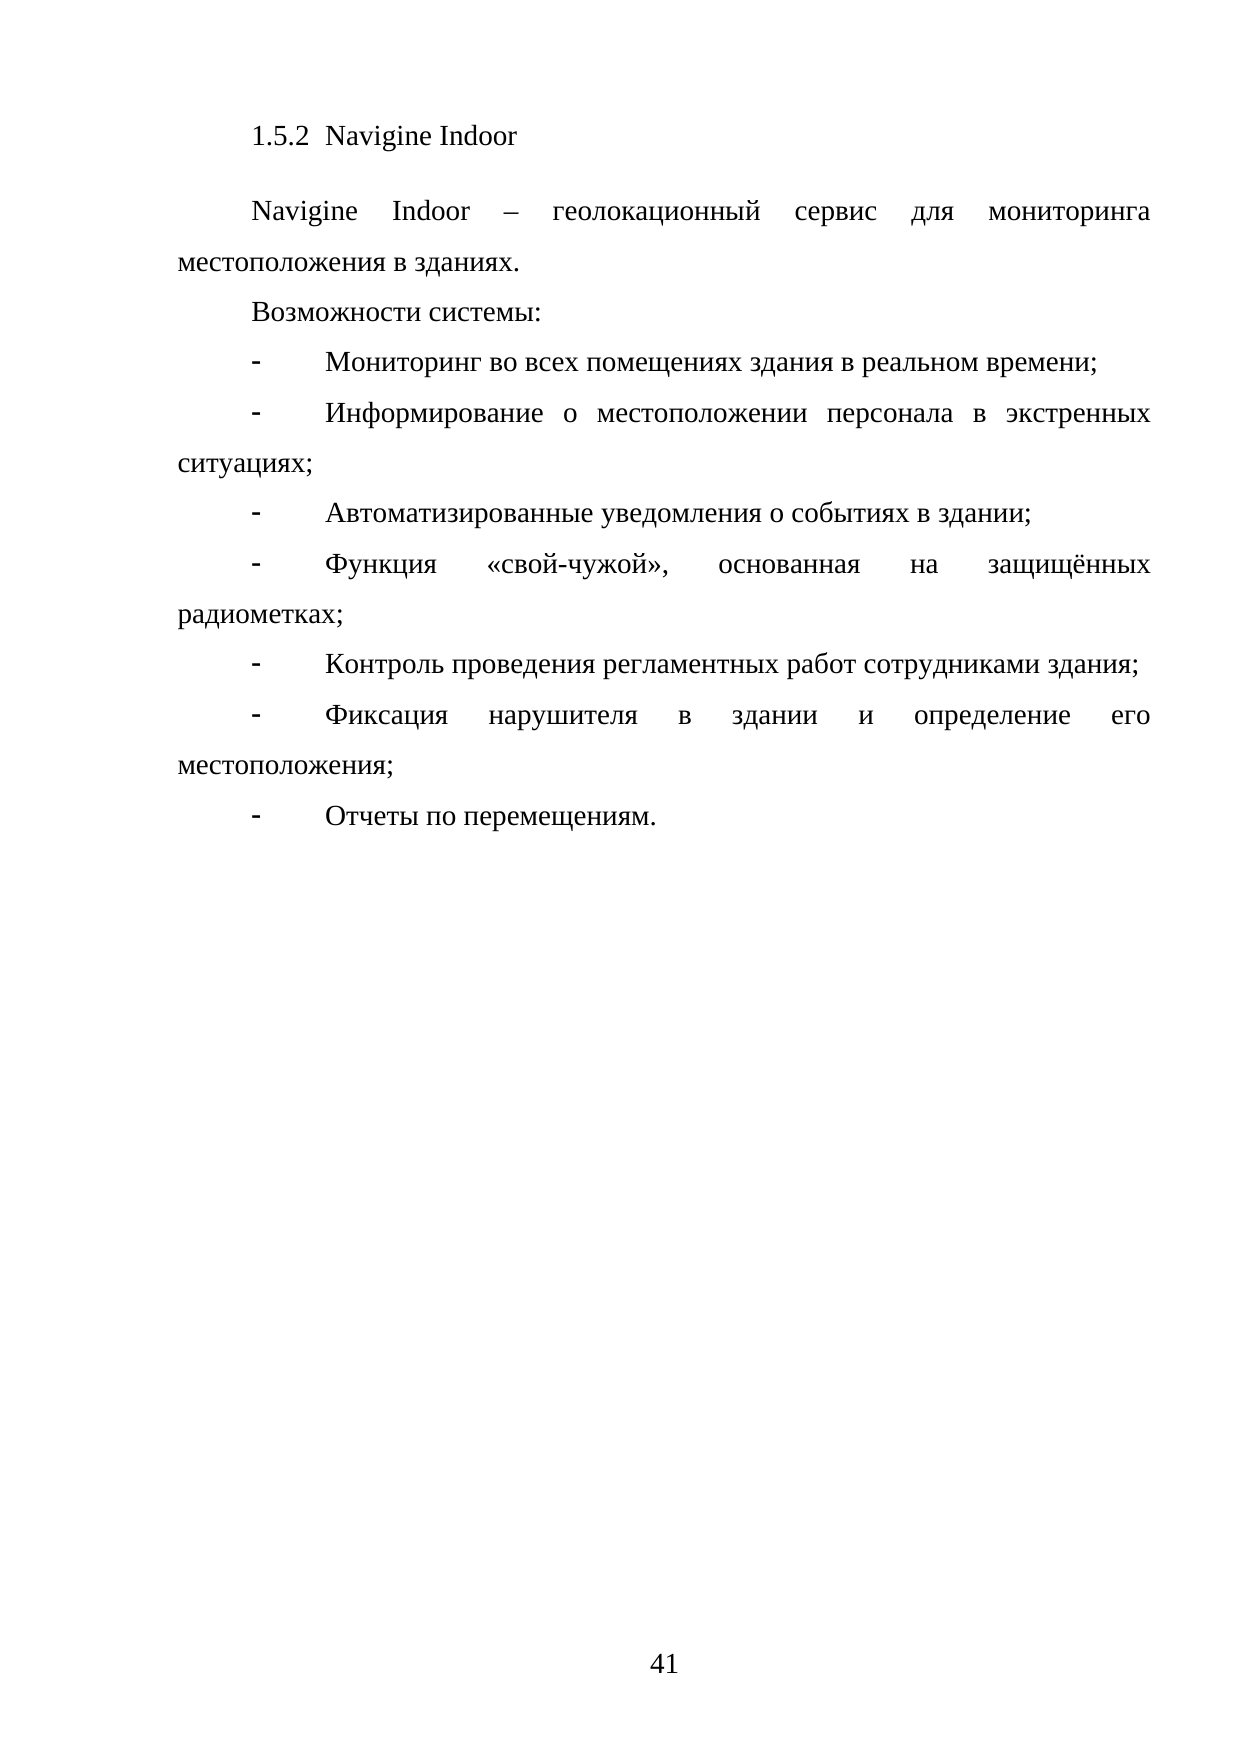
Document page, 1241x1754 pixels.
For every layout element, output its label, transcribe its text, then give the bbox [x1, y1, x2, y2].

list Функция «свой-чужой», основанная на защищённых радиометках; [177, 546, 1152, 630]
list Мониторинг во всех помещениях здания в реальном времени; [177, 344, 1152, 378]
list Отчеты по перемещениям. [177, 798, 1152, 831]
text Navigine Indoor – геолокационный сервис для мониторинга местоположения в зданиях. [177, 193, 1152, 277]
text Navigine Indoor [251, 118, 1152, 152]
list Информирование о местоположении персонала в экстренных ситуациях; [177, 395, 1152, 479]
list Автоматизированные уведомления о событиях в здании; [177, 496, 1152, 529]
list Контроль проведения регламентных работ сотрудниками здания; [177, 647, 1152, 680]
list Фиксация нарушителя в здании и определение его местоположения; [177, 697, 1152, 781]
text Возможности системы: [177, 294, 1152, 328]
